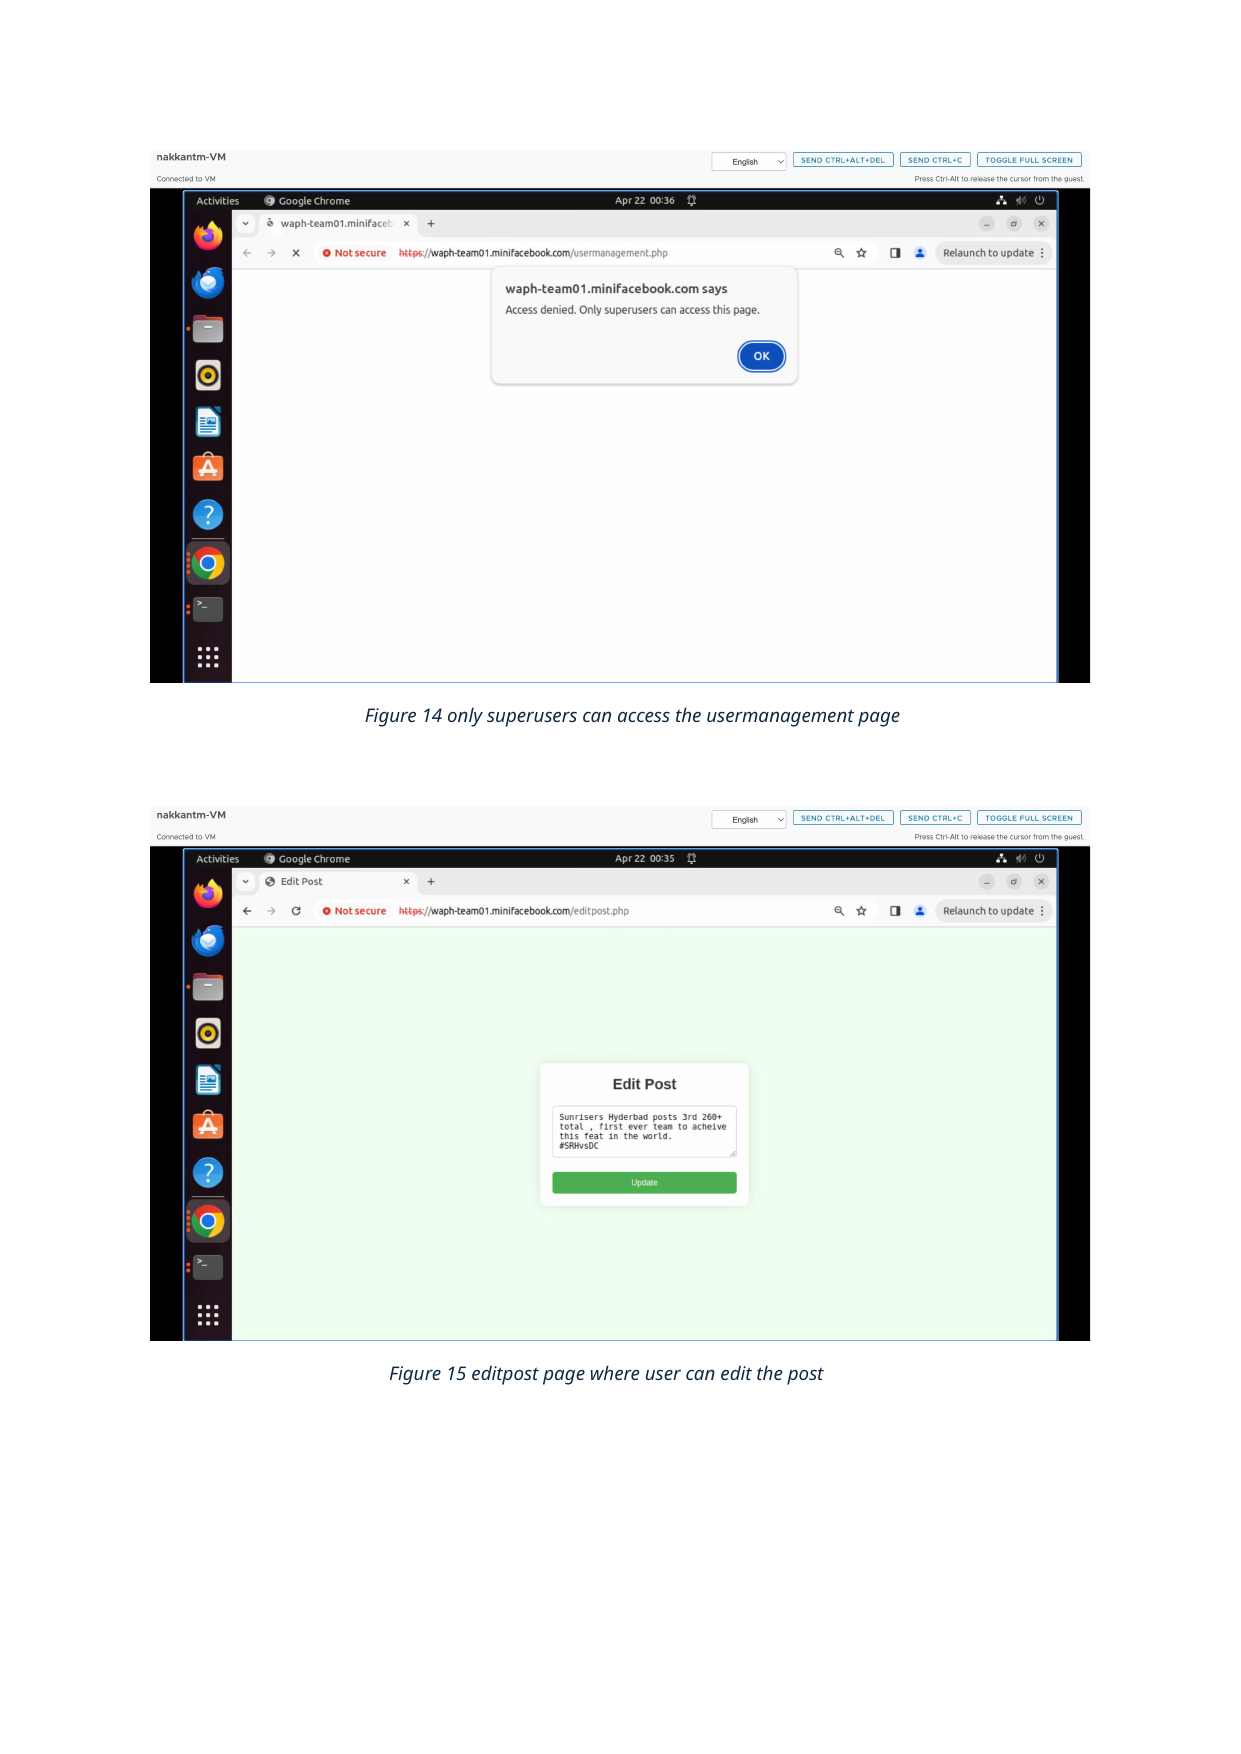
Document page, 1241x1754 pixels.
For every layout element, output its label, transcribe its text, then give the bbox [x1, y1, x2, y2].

picture [150, 807, 1091, 1341]
picture [150, 150, 1091, 683]
